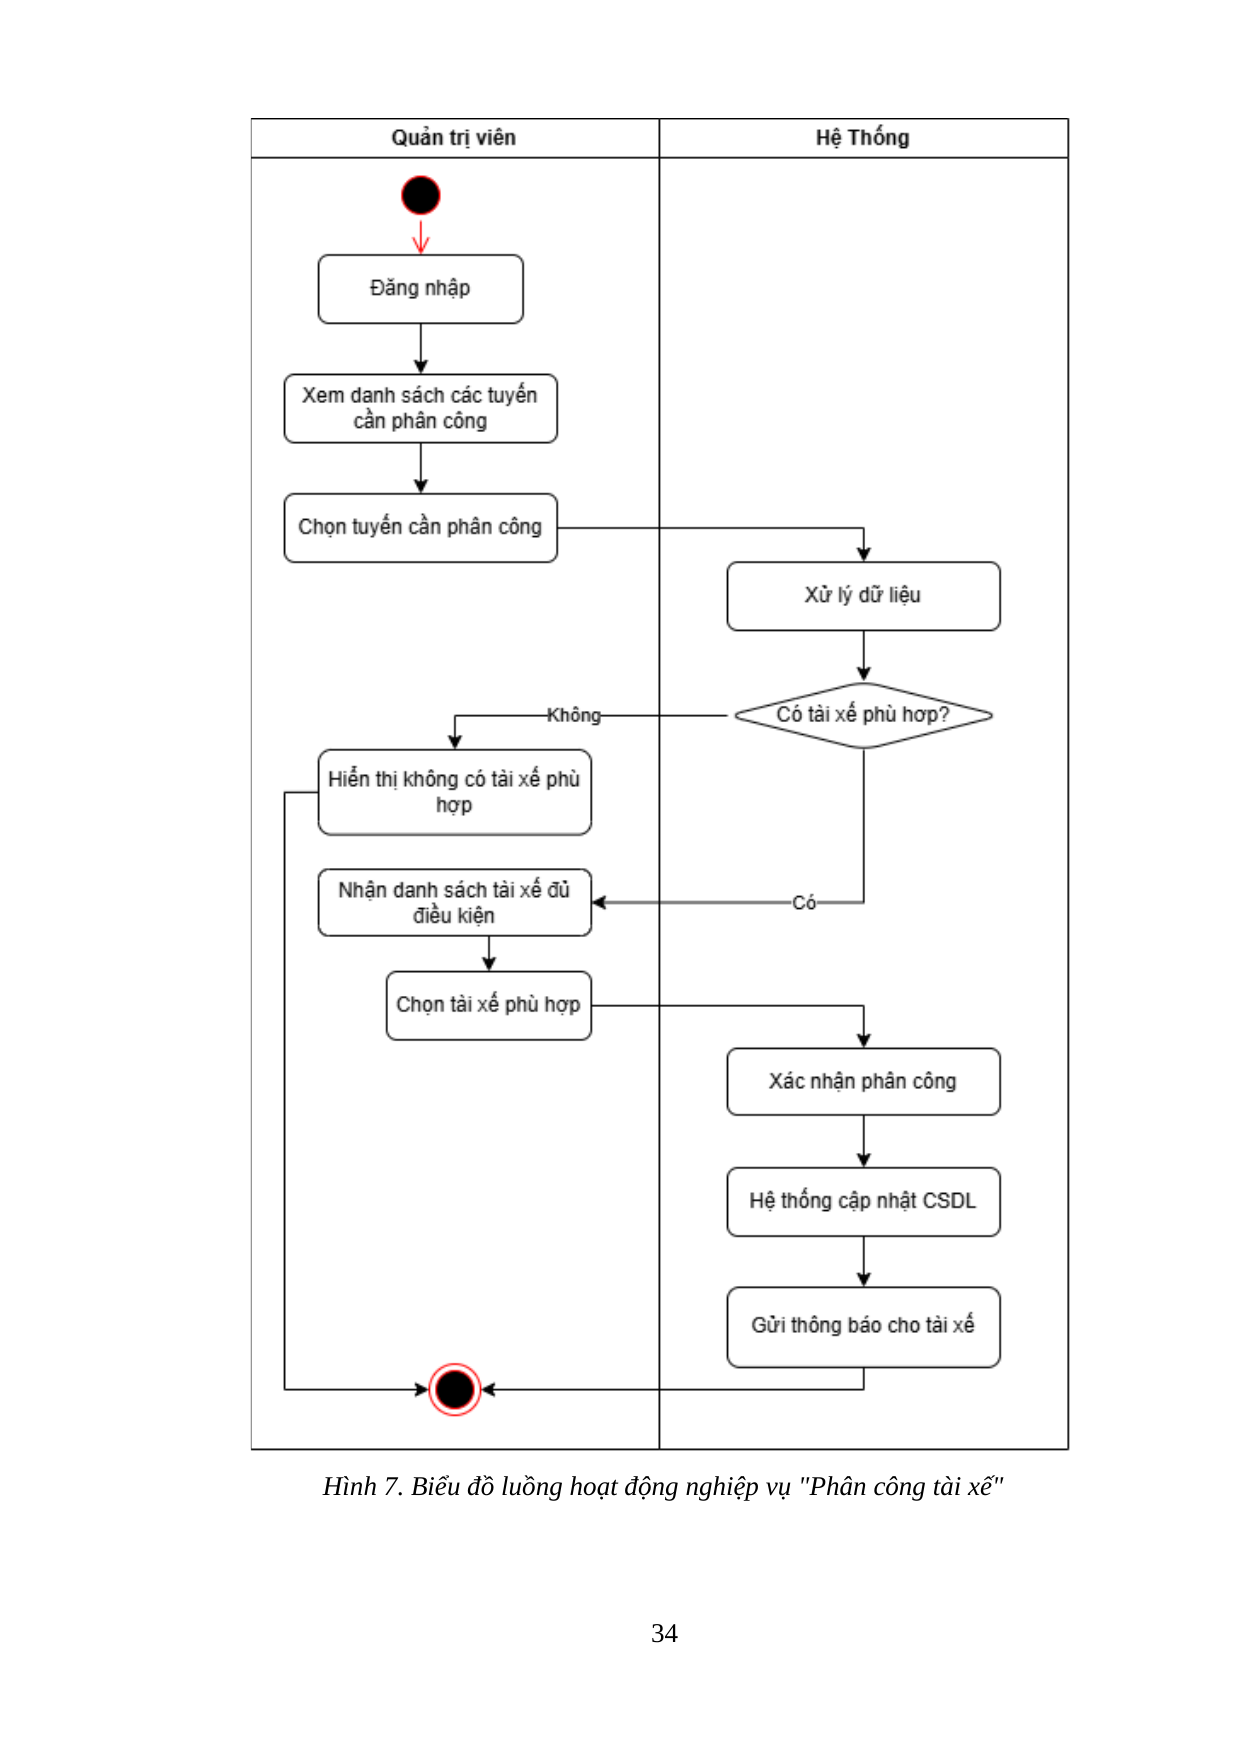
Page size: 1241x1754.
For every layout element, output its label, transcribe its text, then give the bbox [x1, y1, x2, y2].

picture [250, 118, 1078, 1454]
text Hình 7. Biểu đồ luồng hoạt động nghiệp vụ "Phân công tài xế" [177, 1469, 1152, 1501]
